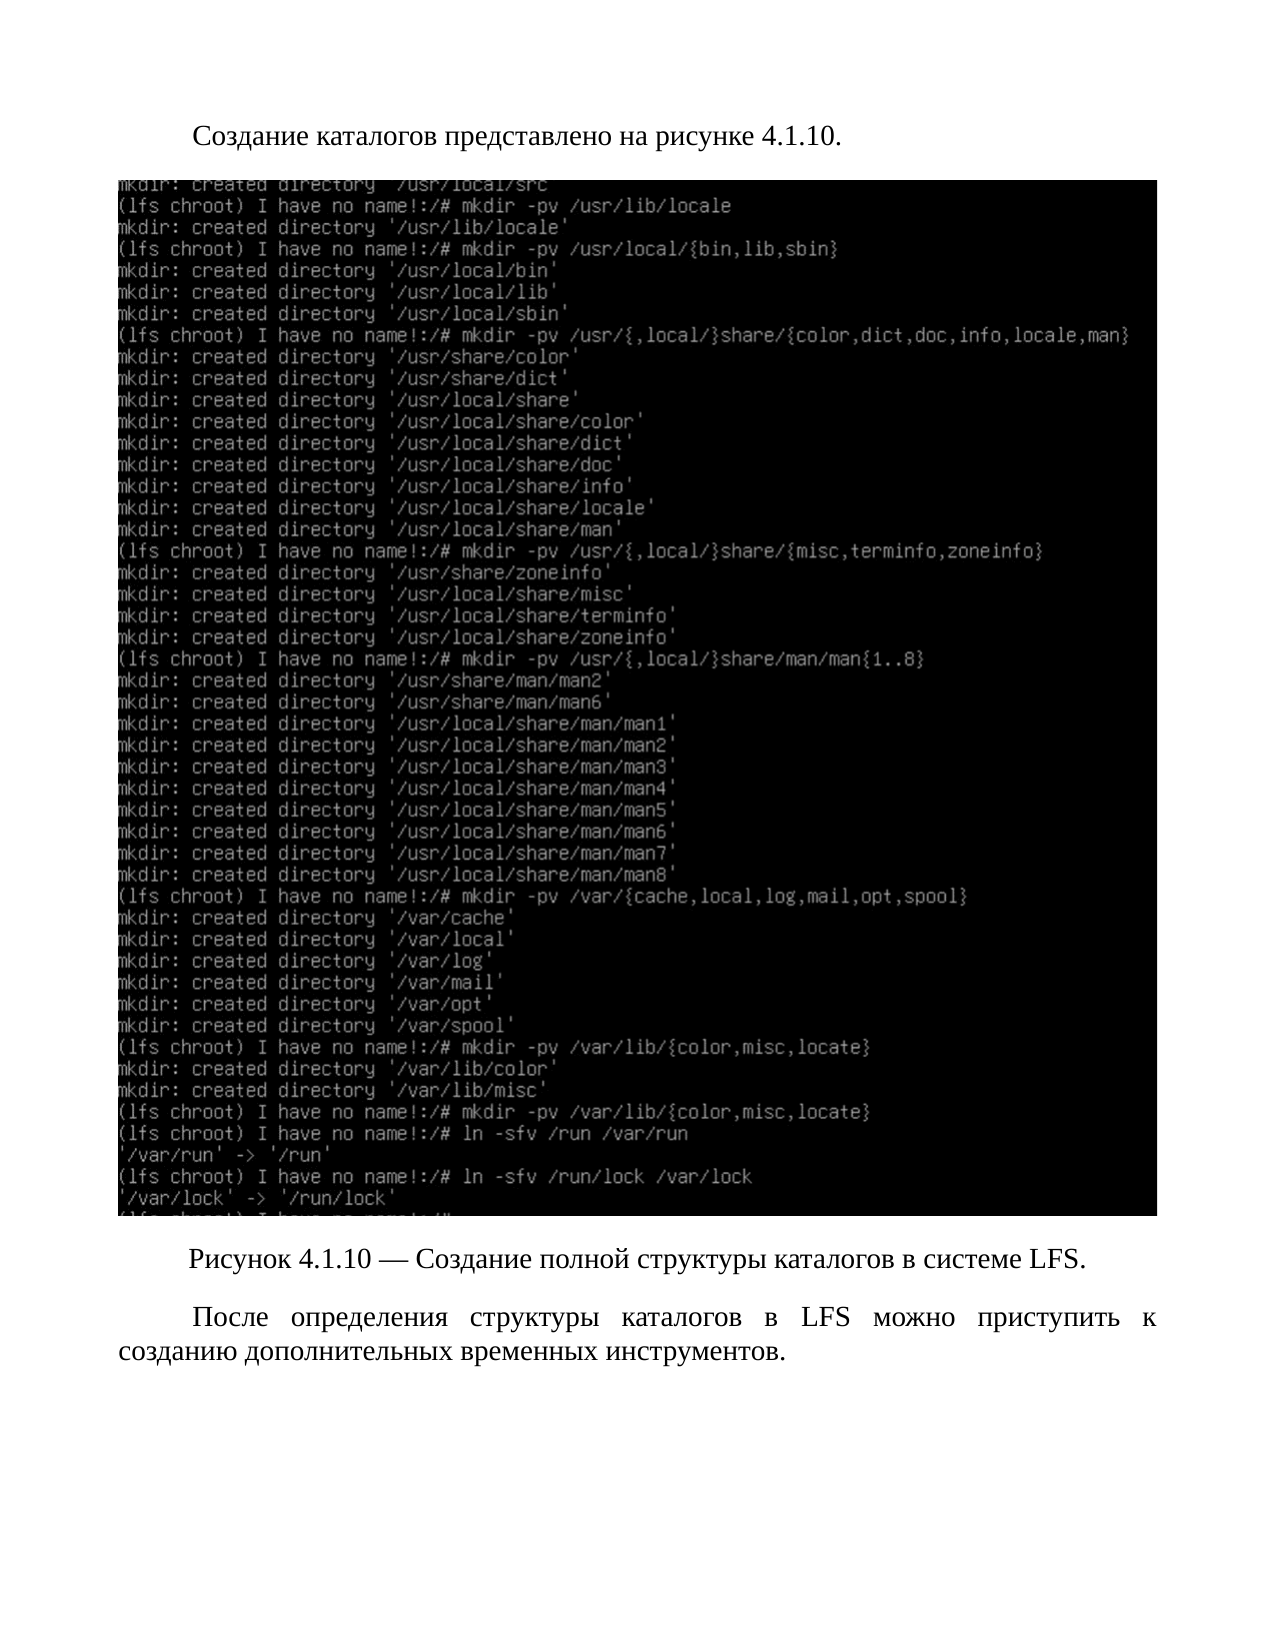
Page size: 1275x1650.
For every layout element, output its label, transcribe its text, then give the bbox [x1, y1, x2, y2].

text Рисунок 4.1.10 — Создание полной структуры каталогов в системе LFS. [118, 1241, 1157, 1274]
text Создание каталогов представлено на рисунке 4.1.10. [118, 118, 1157, 152]
picture [118, 180, 1158, 1216]
text После определения структуры каталогов в LFS можно приступить к созданию дополнительных временных инструментов. [118, 1299, 1157, 1367]
